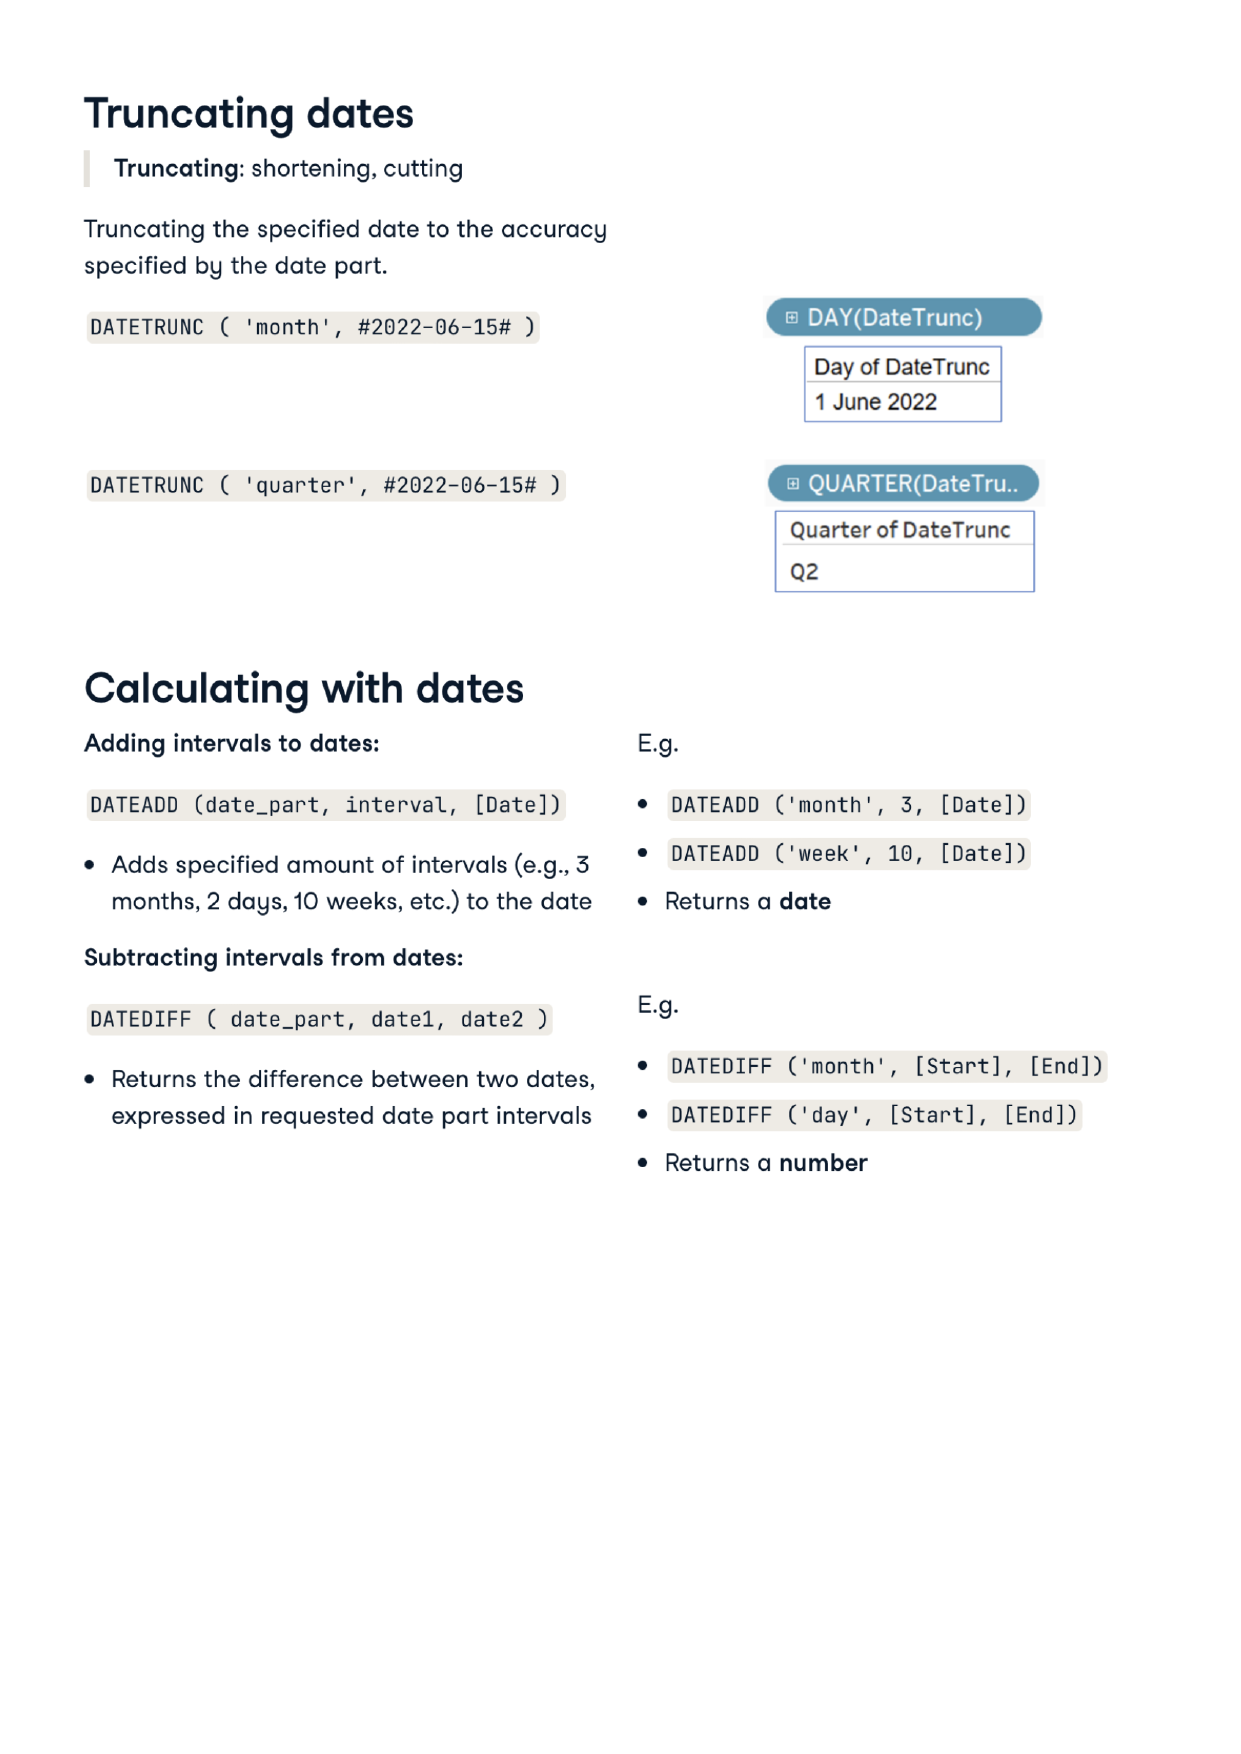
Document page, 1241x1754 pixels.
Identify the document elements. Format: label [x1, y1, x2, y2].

picture [59, 73, 1167, 624]
picture [59, 648, 1167, 1199]
